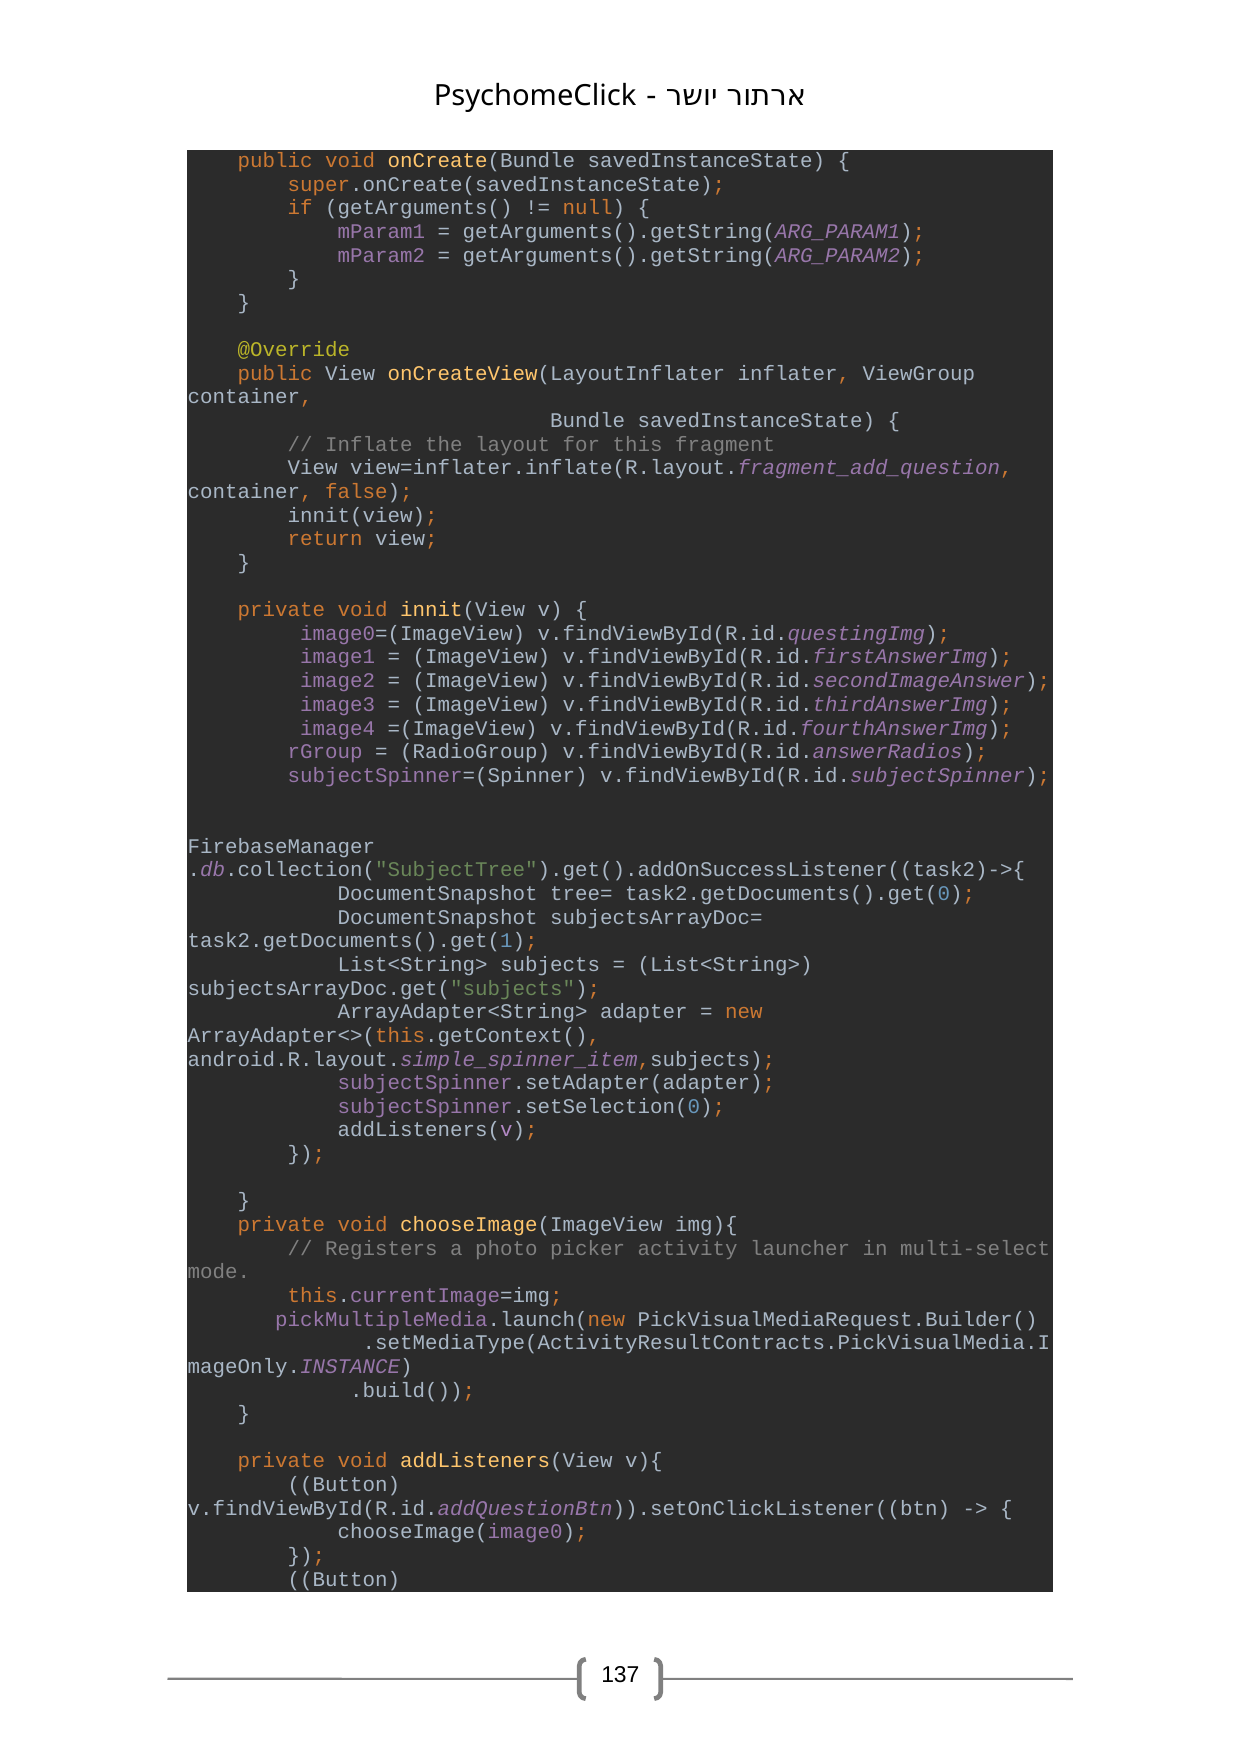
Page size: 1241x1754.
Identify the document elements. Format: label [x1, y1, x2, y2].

text [187, 150, 1053, 1592]
